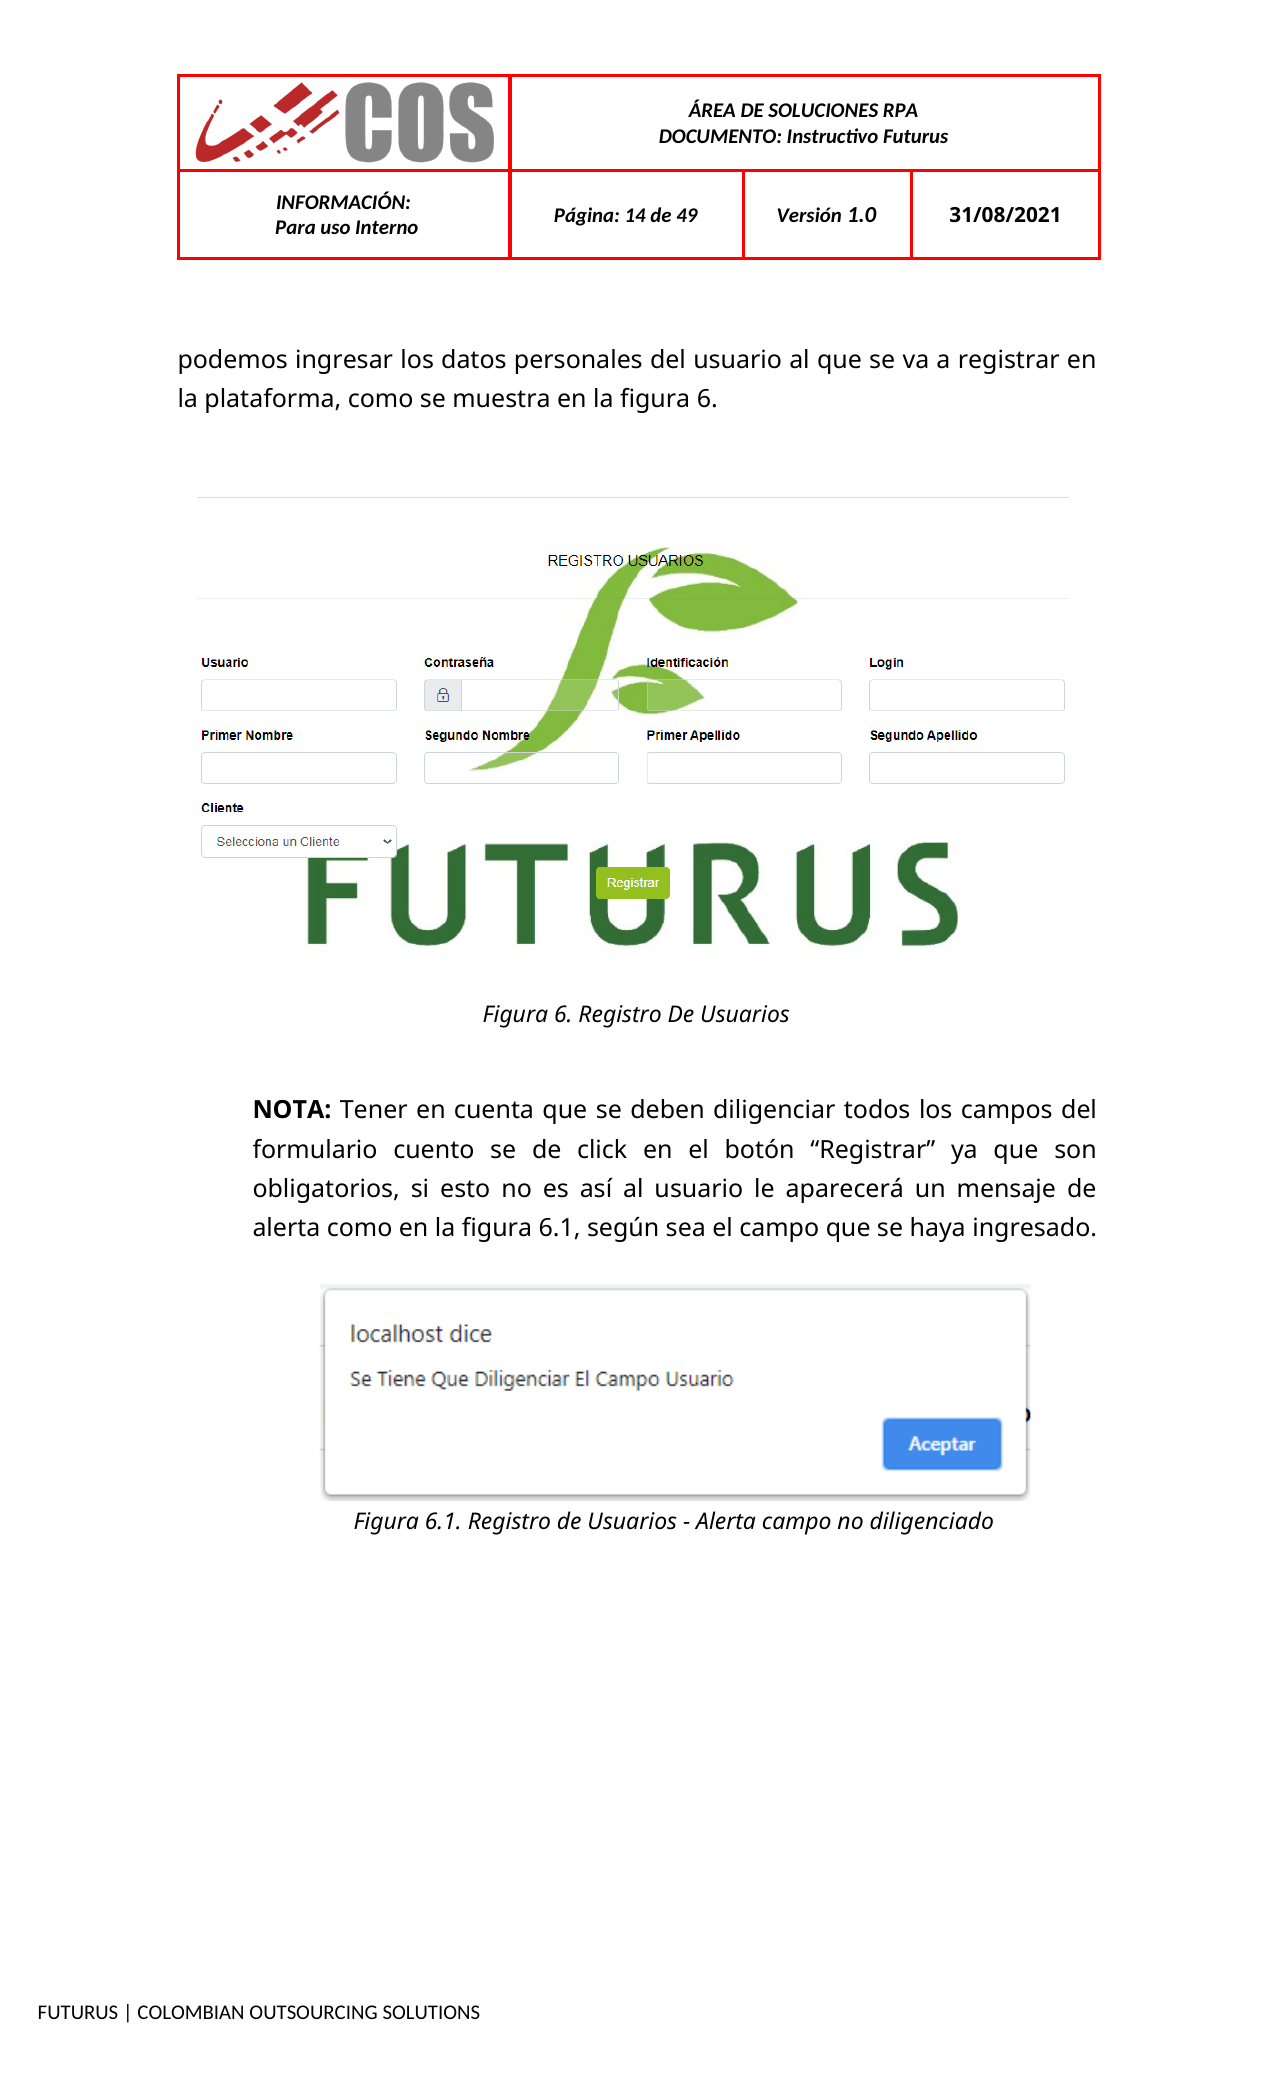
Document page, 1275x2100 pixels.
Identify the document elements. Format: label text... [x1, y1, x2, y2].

text NOTA: Tener en cuenta que se deben diligenciar todos los campos del formulario cuento se de click en el botón “Registrar” ya que son obligatorios, si esto no es así al usuario le aparecerá un mensaje de alerta como en la figura 6.1, según sea el campo que se haya ingresado. [252, 1092, 1098, 1244]
picture [190, 76, 499, 169]
picture [319, 1284, 1031, 1501]
text Figura 6. Registro De Usuarios [177, 998, 1098, 1030]
text Figura 6.1. Registro de Usuarios - Alerta campo no diligenciado [252, 1504, 1098, 1536]
picture [177, 497, 1098, 974]
